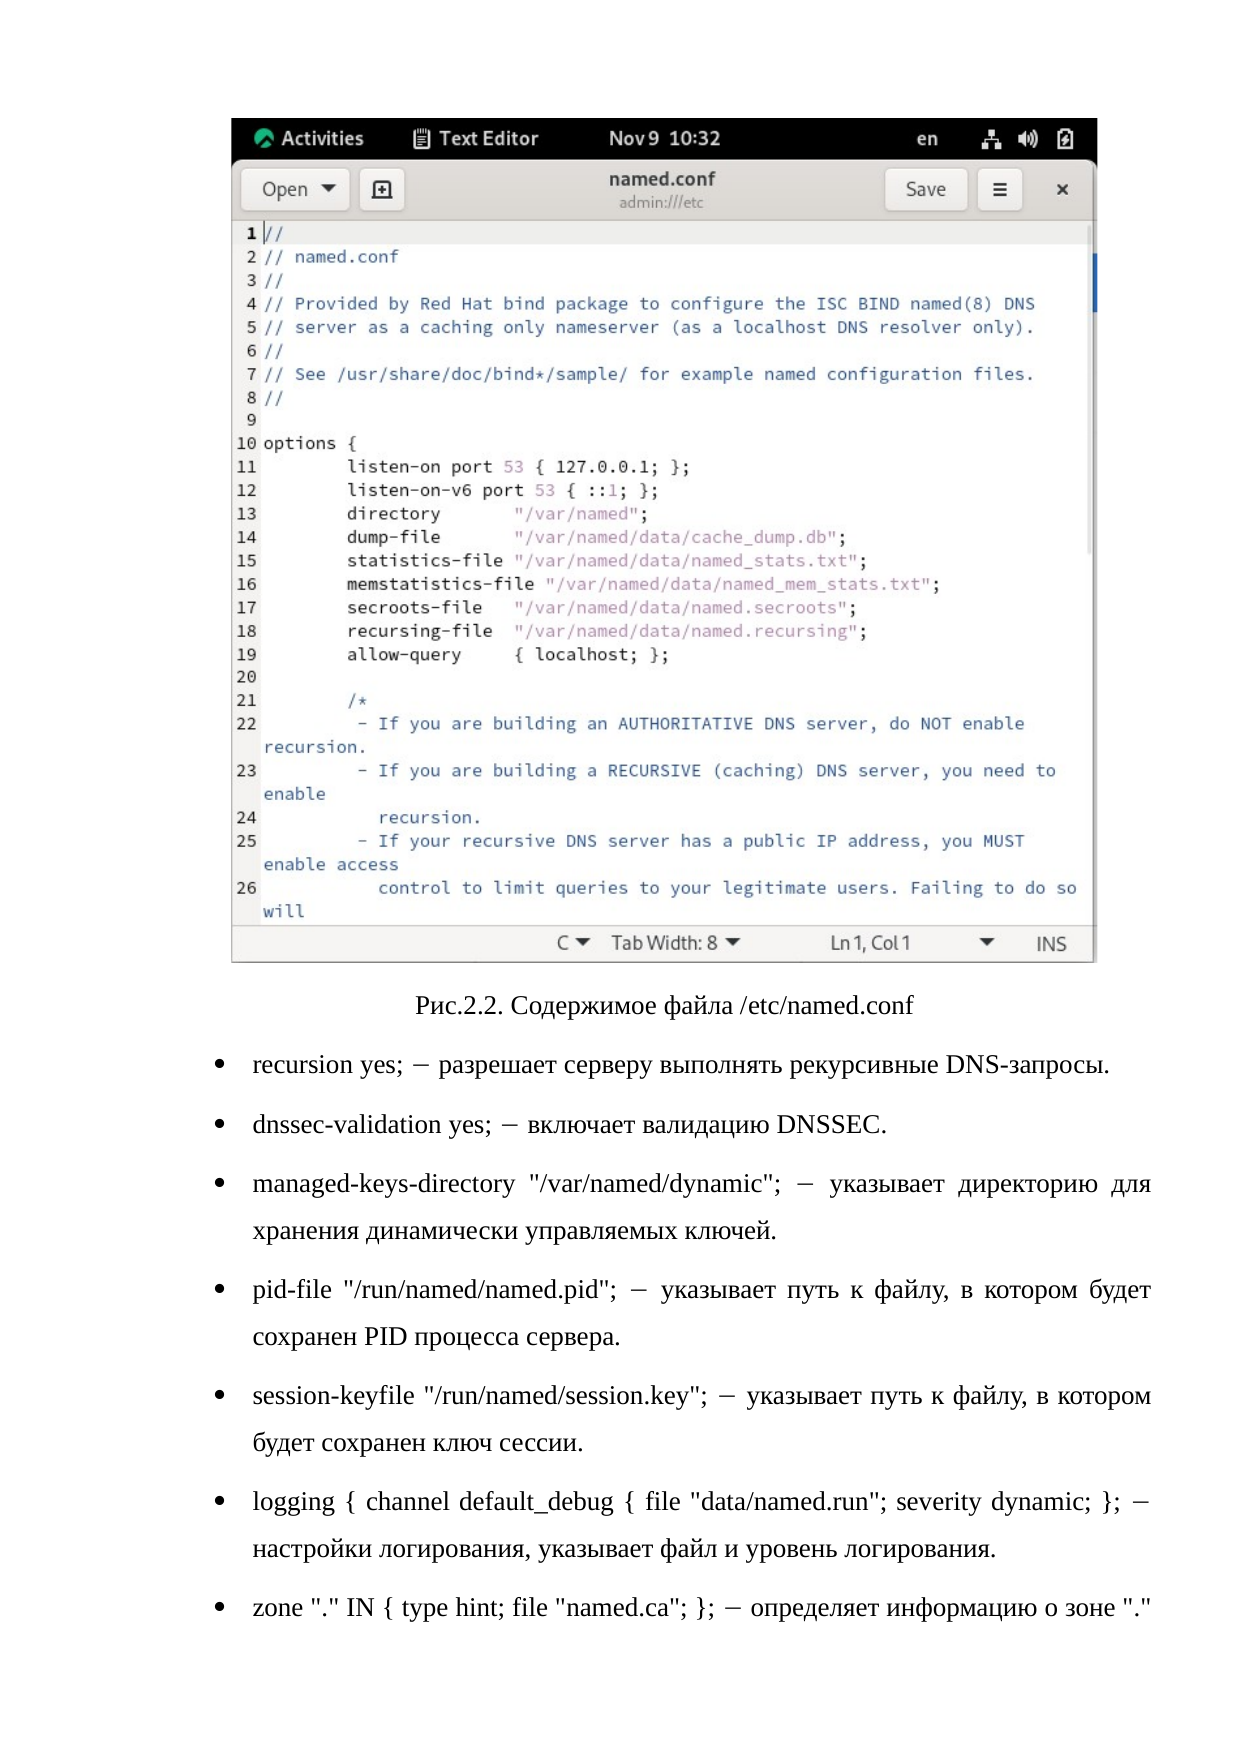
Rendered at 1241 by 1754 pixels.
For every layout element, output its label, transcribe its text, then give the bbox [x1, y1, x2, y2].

list dnssec-validation yes; включает валидацию DNSSEC. [215, 1108, 1152, 1139]
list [215, 1591, 1152, 1622]
list recursion yes; разрешает серверу выполнять рекурсивные DNS-запросы. [215, 1048, 1152, 1079]
list managed-keys-directory "/var/named/dynamic"; указывает директорию для хранения динамически управляемых ключей. [215, 1167, 1152, 1245]
list logging { channel default_debug { file "data/named.run"; severity dynamic; }; настройки логирования, указывает файл и уровень логирования. [215, 1485, 1152, 1563]
picture [231, 118, 1098, 963]
list session-keyfile "/run/named/session.key"; указывает путь к файлу, в котором будет сохранен ключ сессии. [215, 1379, 1152, 1457]
text Рис.2.2. Содержимое файла /etc/named.conf [177, 989, 1152, 1020]
list pid-file "/run/named/named.pid"; указывает путь к файлу, в котором будет сохранен PID процесса сервера. [215, 1273, 1152, 1351]
